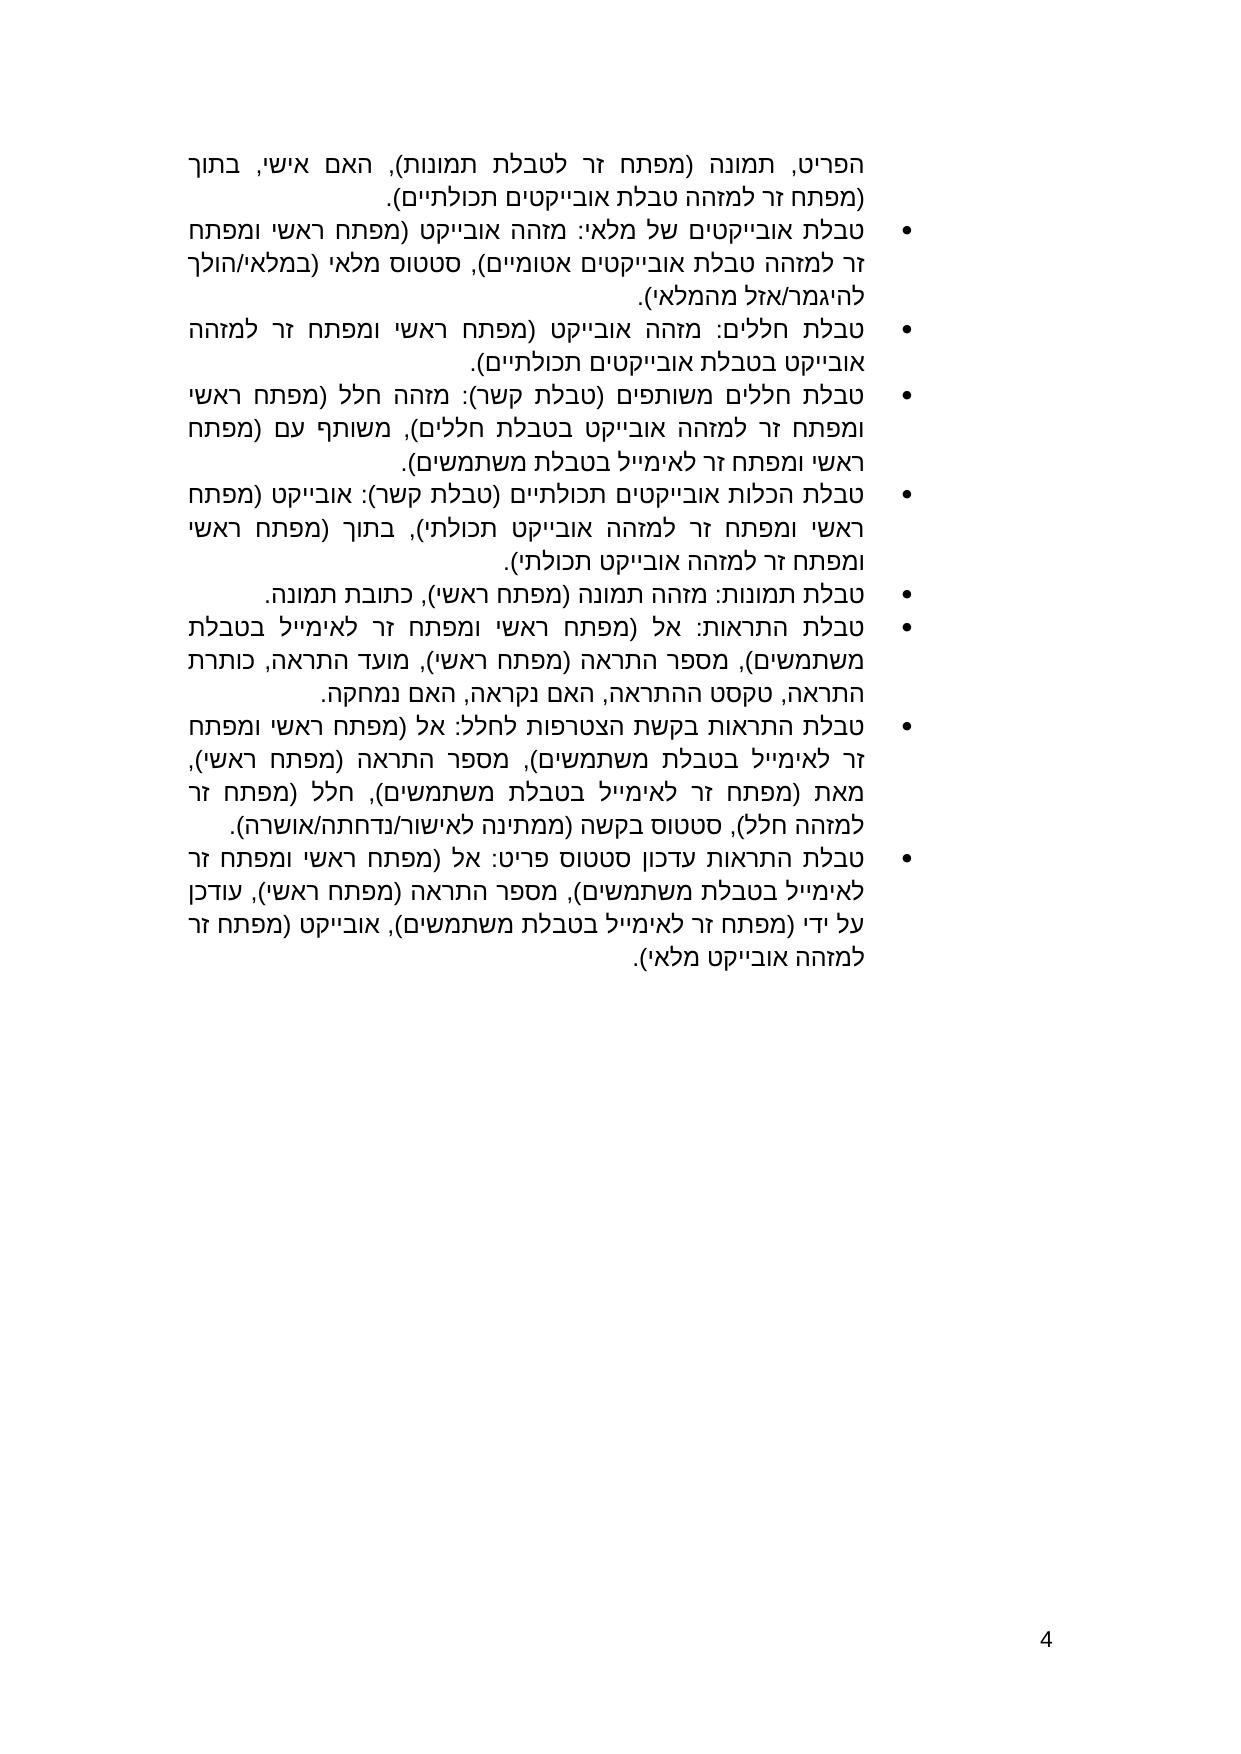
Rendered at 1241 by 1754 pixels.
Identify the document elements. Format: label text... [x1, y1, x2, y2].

list טבלת התראות עדכון סטטוס פריט: אל (מפתח ראשי ומפתח זר לאימייל בטבלת משתמשים), מספר התראה (מפתח ראשי), עודכן על ידי (מפתח זר לאימייל בטבלת משתמשים), אובייקט (מפתח זר למזהה אובייקט מלאי). [187, 844, 903, 972]
list טבלת חללים: מזהה אובייקט (מפתח ראשי ומפתח זר למזהה אובייקט בטבלת אובייקטים תכולתיים). [187, 315, 903, 377]
list טבלת חללים משותפים (טבלת קשר): מזהה חלל (מפתח ראשי ומפתח זר למזהה אובייקט בטבלת חללים), משותף עם (מפתח ראשי ומפתח זר לאימייל בטבלת משתמשים). [187, 381, 903, 476]
list טבלת התראות בקשת הצטרפות לחלל: אל (מפתח ראשי ומפתח זר לאימייל בטבלת משתמשים), מספר התראה (מפתח ראשי), מאת (מפתח זר לאימייל בטבלת משתמשים), חלל (מפתח זר למזהה חלל), סטטוס בקשה (ממתינה לאישור/נדחתה/אושרה). [187, 712, 903, 840]
list טבלת תמונות: מזהה תמונה (מפתח ראשי), כתובת תמונה. [187, 580, 903, 608]
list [187, 150, 903, 212]
list טבלת התראות: אל (מפתח ראשי ומפתח זר לאימייל בטבלת משתמשים), מספר התראה (מפתח ראשי), מועד התראה, כותרת התראה, טקסט ההתראה, האם נקראה, האם נמחקה. [187, 613, 903, 708]
list טבלת הכלות אובייקטים תכולתיים (טבלת קשר): אובייקט (מפתח ראשי ומפתח זר למזהה אובייקט תכולתי), בתוך (מפתח ראשי ומפתח זר למזהה אובייקט תכולתי). [187, 481, 903, 575]
list טבלת אובייקטים של מלאי: מזהה אובייקט (מפתח ראשי ומפתח זר למזהה טבלת אובייקטים אטומיים), סטטוס מלאי (במלאי/הולך להיגמר/אזל מהמלאי). [187, 216, 903, 311]
